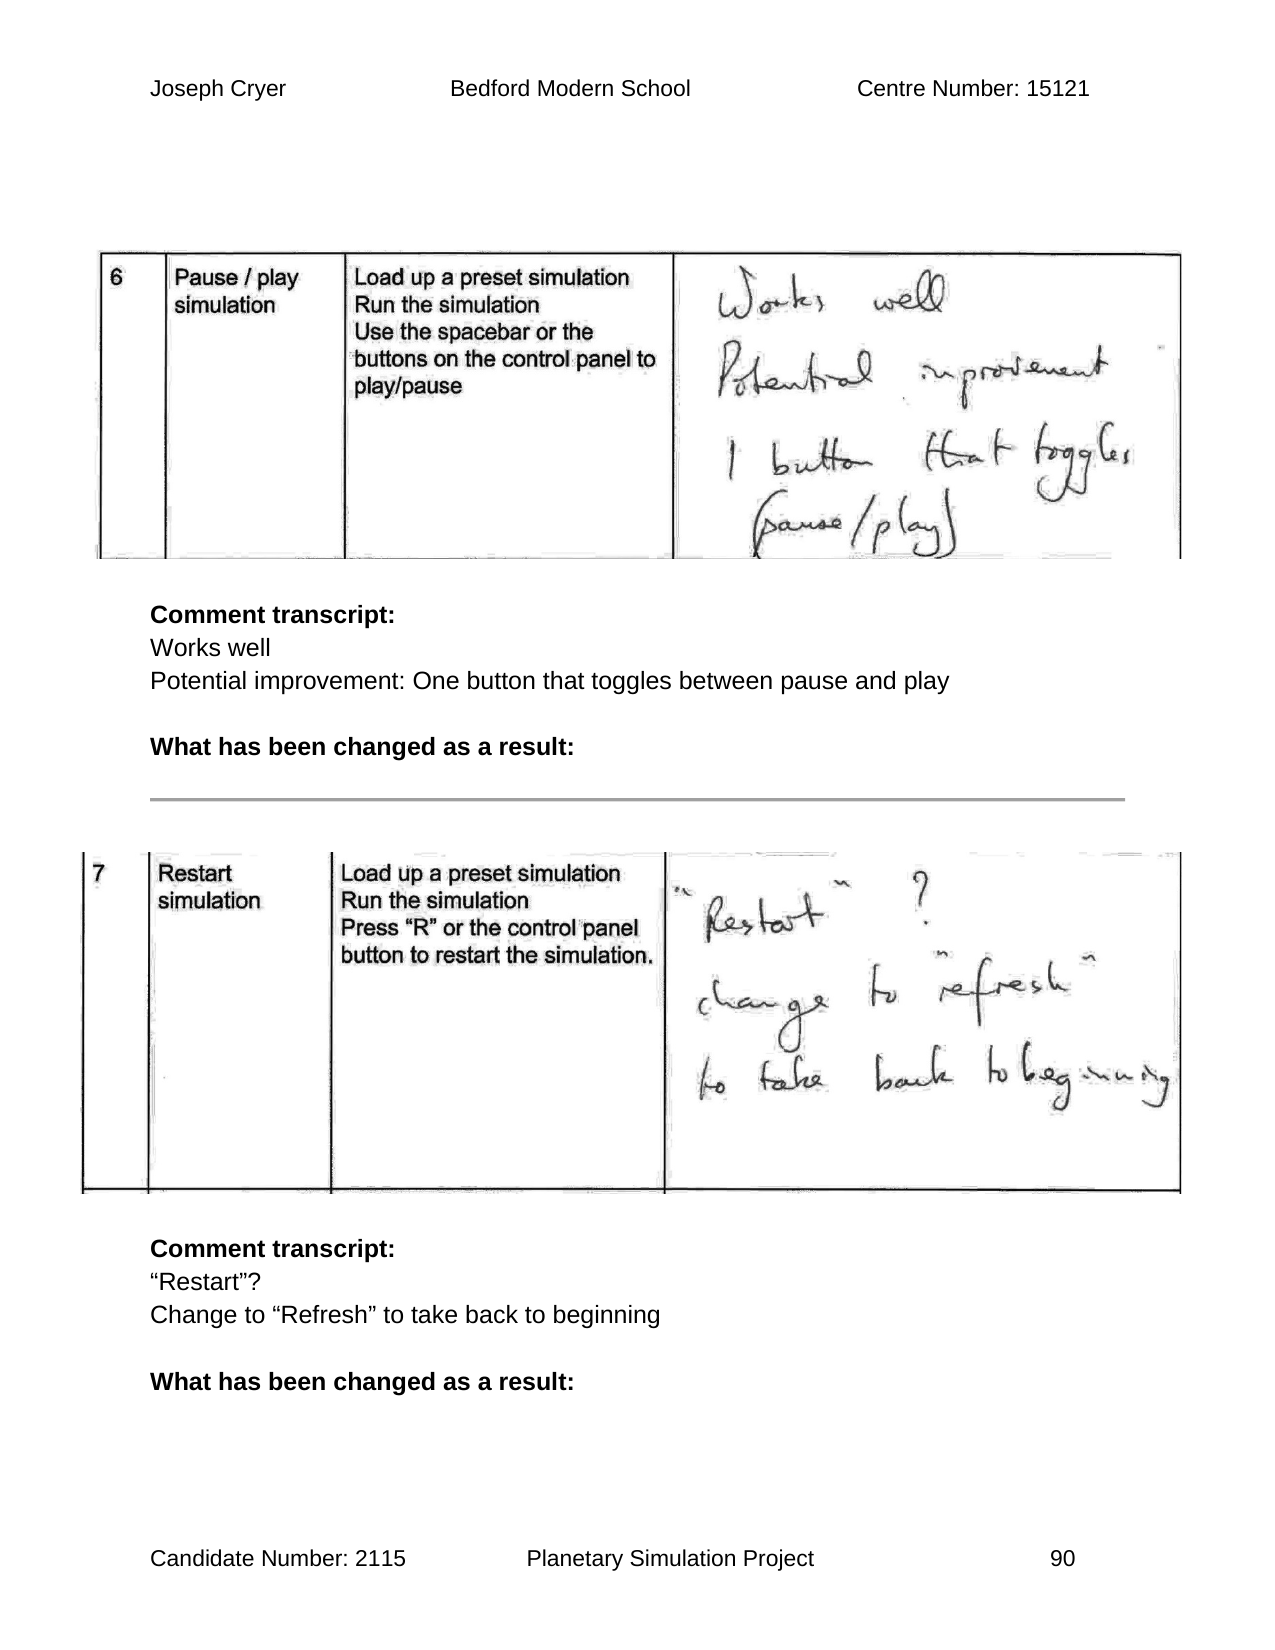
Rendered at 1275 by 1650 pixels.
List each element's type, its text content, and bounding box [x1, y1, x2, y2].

picture [92, 249, 1182, 559]
text Comment transcript: [150, 1234, 1125, 1263]
text What has been changed as a result: [150, 1366, 1125, 1395]
picture [80, 852, 1182, 1194]
text Works well [150, 633, 1125, 662]
text What has been changed as a result: [150, 732, 1125, 761]
text Comment transcript: [150, 600, 1125, 629]
text Change to “Refresh” to take back to beginning [150, 1300, 1125, 1329]
text Potential improvement: One button that toggles between pause and play [150, 666, 1125, 695]
text “Restart”? [150, 1267, 1125, 1296]
